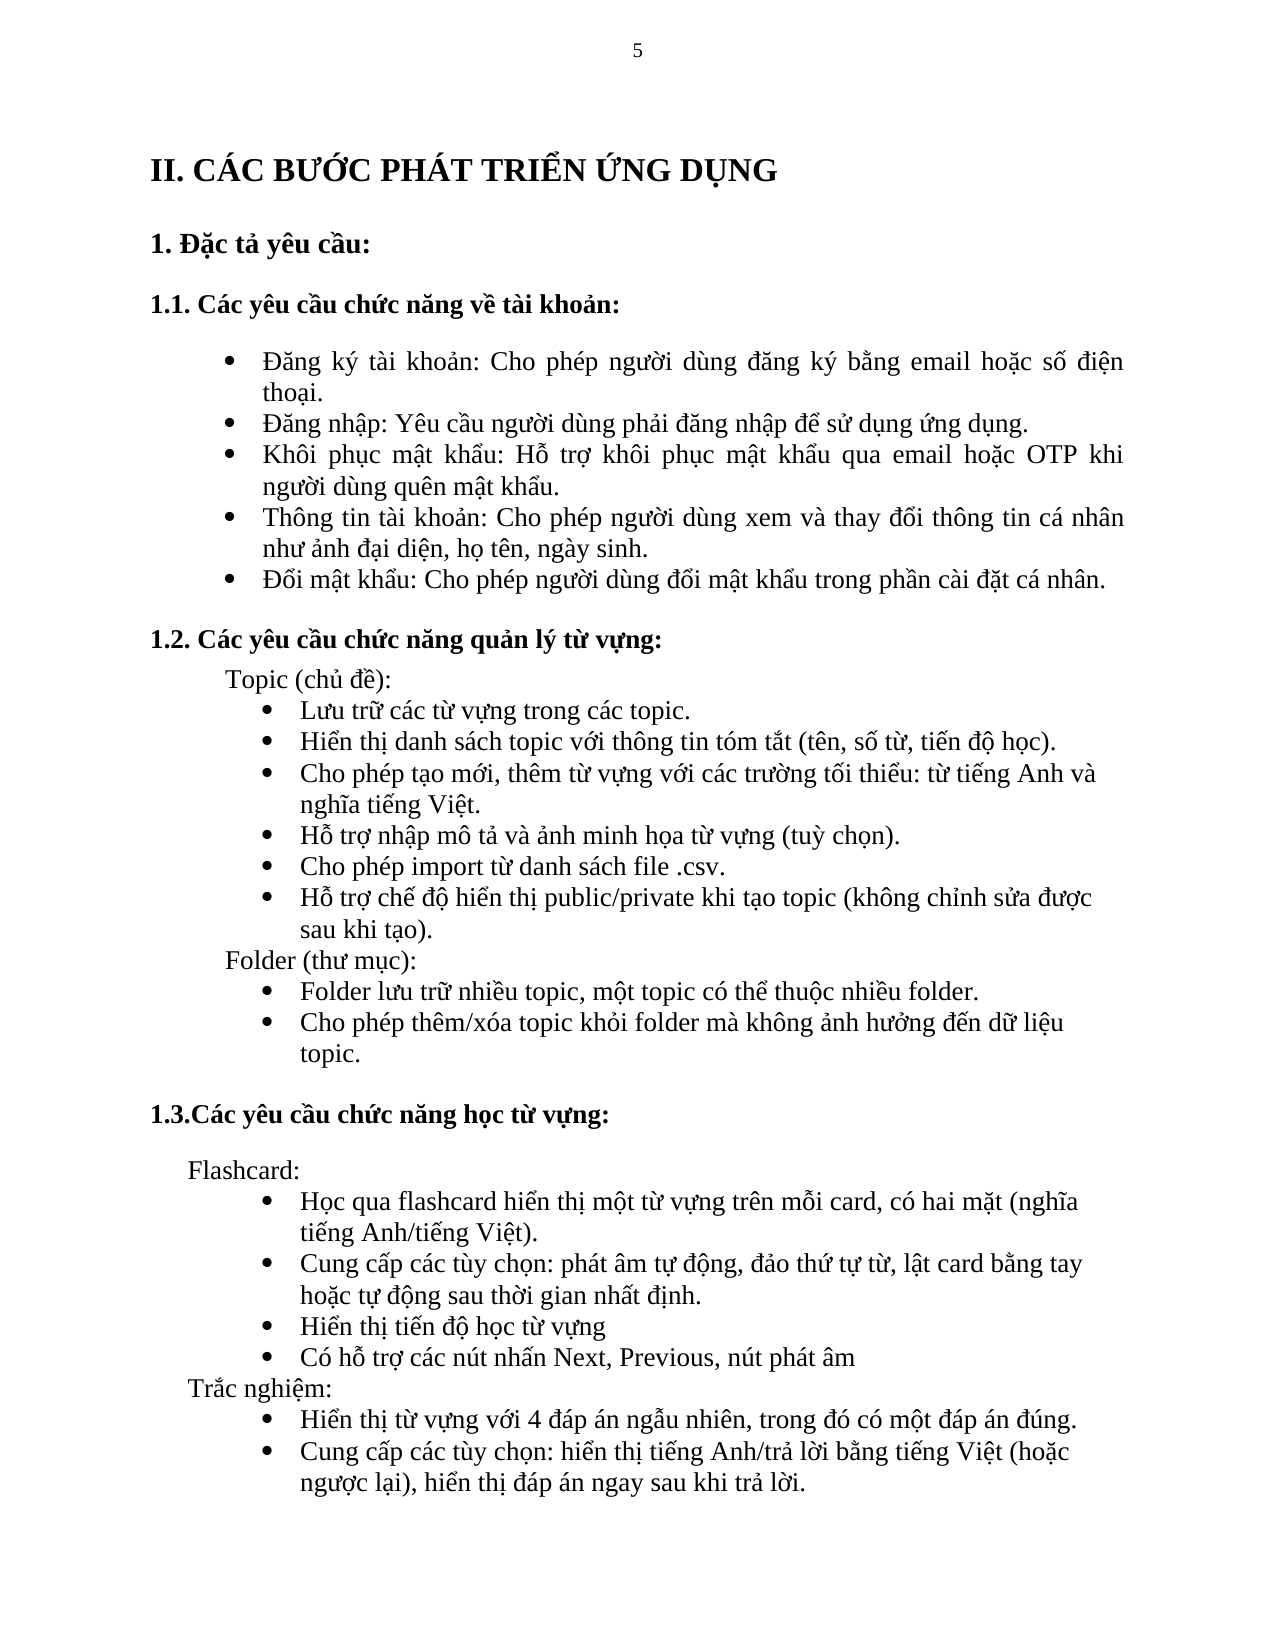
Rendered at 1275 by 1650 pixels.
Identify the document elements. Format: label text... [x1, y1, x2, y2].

list Thông tin tài khoản: Cho phép người dùng xem và thay đổi thông tin cá nhân như ảnh đại diện, họ tên, ngày sinh. [225, 501, 1125, 563]
list Đăng nhập: Yêu cầu người dùng phải đăng nhập để sử dụng ứng dụng. [225, 407, 1125, 438]
list Cung cấp các tùy chọn: phát âm tự động, đảo thứ tự từ, lật card bằng tay hoặc tự động sau thời gian nhất định. [262, 1248, 1125, 1310]
subtitle 1.3.Các yêu cầu chức năng học từ vựng: [150, 1098, 1125, 1129]
list Folder lưu trữ nhiều topic, một topic có thể thuộc nhiều folder. [262, 975, 1125, 1006]
list Đăng ký tài khoản: Cho phép người dùng đăng ký bằng email hoặc số điện thoại. [225, 345, 1125, 407]
list Cho phép tạo mới, thêm từ vựng với các trường tối thiểu: từ tiếng Anh và nghĩa tiếng Việt. [262, 757, 1125, 819]
list Hiển thị từ vựng với 4 đáp án ngẫu nhiên, trong đó có một đáp án đúng. [262, 1404, 1125, 1435]
list Hiển thị danh sách topic với thông tin tóm tắt (tên, số từ, tiến độ học). [262, 725, 1125, 757]
subtitle 1.1. Các yêu cầu chức năng về tài khoản: [150, 288, 1125, 320]
list Có hỗ trợ các nút nhấn Next, Previous, nút phát âm [262, 1341, 1125, 1372]
list Lưu trữ các từ vựng trong các topic. [262, 694, 1125, 725]
subtitle 1.2. Các yêu cầu chức năng quản lý từ vựng: [150, 623, 1125, 655]
text Flashcard: [187, 1154, 1125, 1185]
list Cho phép thêm/xóa topic khỏi folder mà không ảnh hưởng đến dữ liệu topic. [262, 1006, 1125, 1069]
list Hỗ trợ nhập mô tả và ảnh minh họa từ vựng (tuỳ chọn). [262, 819, 1125, 850]
text Topic (chủ đề): [150, 663, 1125, 694]
list Cho phép import từ danh sách file .csv. [262, 850, 1125, 882]
list Đổi mật khẩu: Cho phép người dùng đổi mật khẩu trong phần cài đặt cá nhân. [225, 563, 1125, 594]
text Folder (thư mục): [150, 944, 1125, 975]
subtitle 1. Đặc tả yêu cầu: [150, 226, 1125, 259]
text Trắc nghiệm: [187, 1372, 1125, 1404]
list Hỗ trợ chế độ hiển thị public/private khi tạo topic (không chỉnh sửa được sau khi tạo). [262, 882, 1125, 944]
list Hiển thị tiến độ học từ vựng [262, 1310, 1125, 1341]
subtitle II. CÁC BƯỚC PHÁT TRIỂN ỨNG DỤNG [150, 150, 1125, 188]
list Học qua flashcard hiển thị một từ vựng trên mỗi card, có hai mặt (nghĩa tiếng Anh/tiếng Việt). [262, 1185, 1125, 1248]
list Khôi phục mật khẩu: Hỗ trợ khôi phục mật khẩu qua email hoặc OTP khi người dùng quên mật khẩu. [225, 438, 1125, 501]
list Cung cấp các tùy chọn: hiển thị tiếng Anh/trả lời bằng tiếng Việt (hoặc ngược lại), hiển thị đáp án ngay sau khi trả lời. [262, 1435, 1125, 1497]
